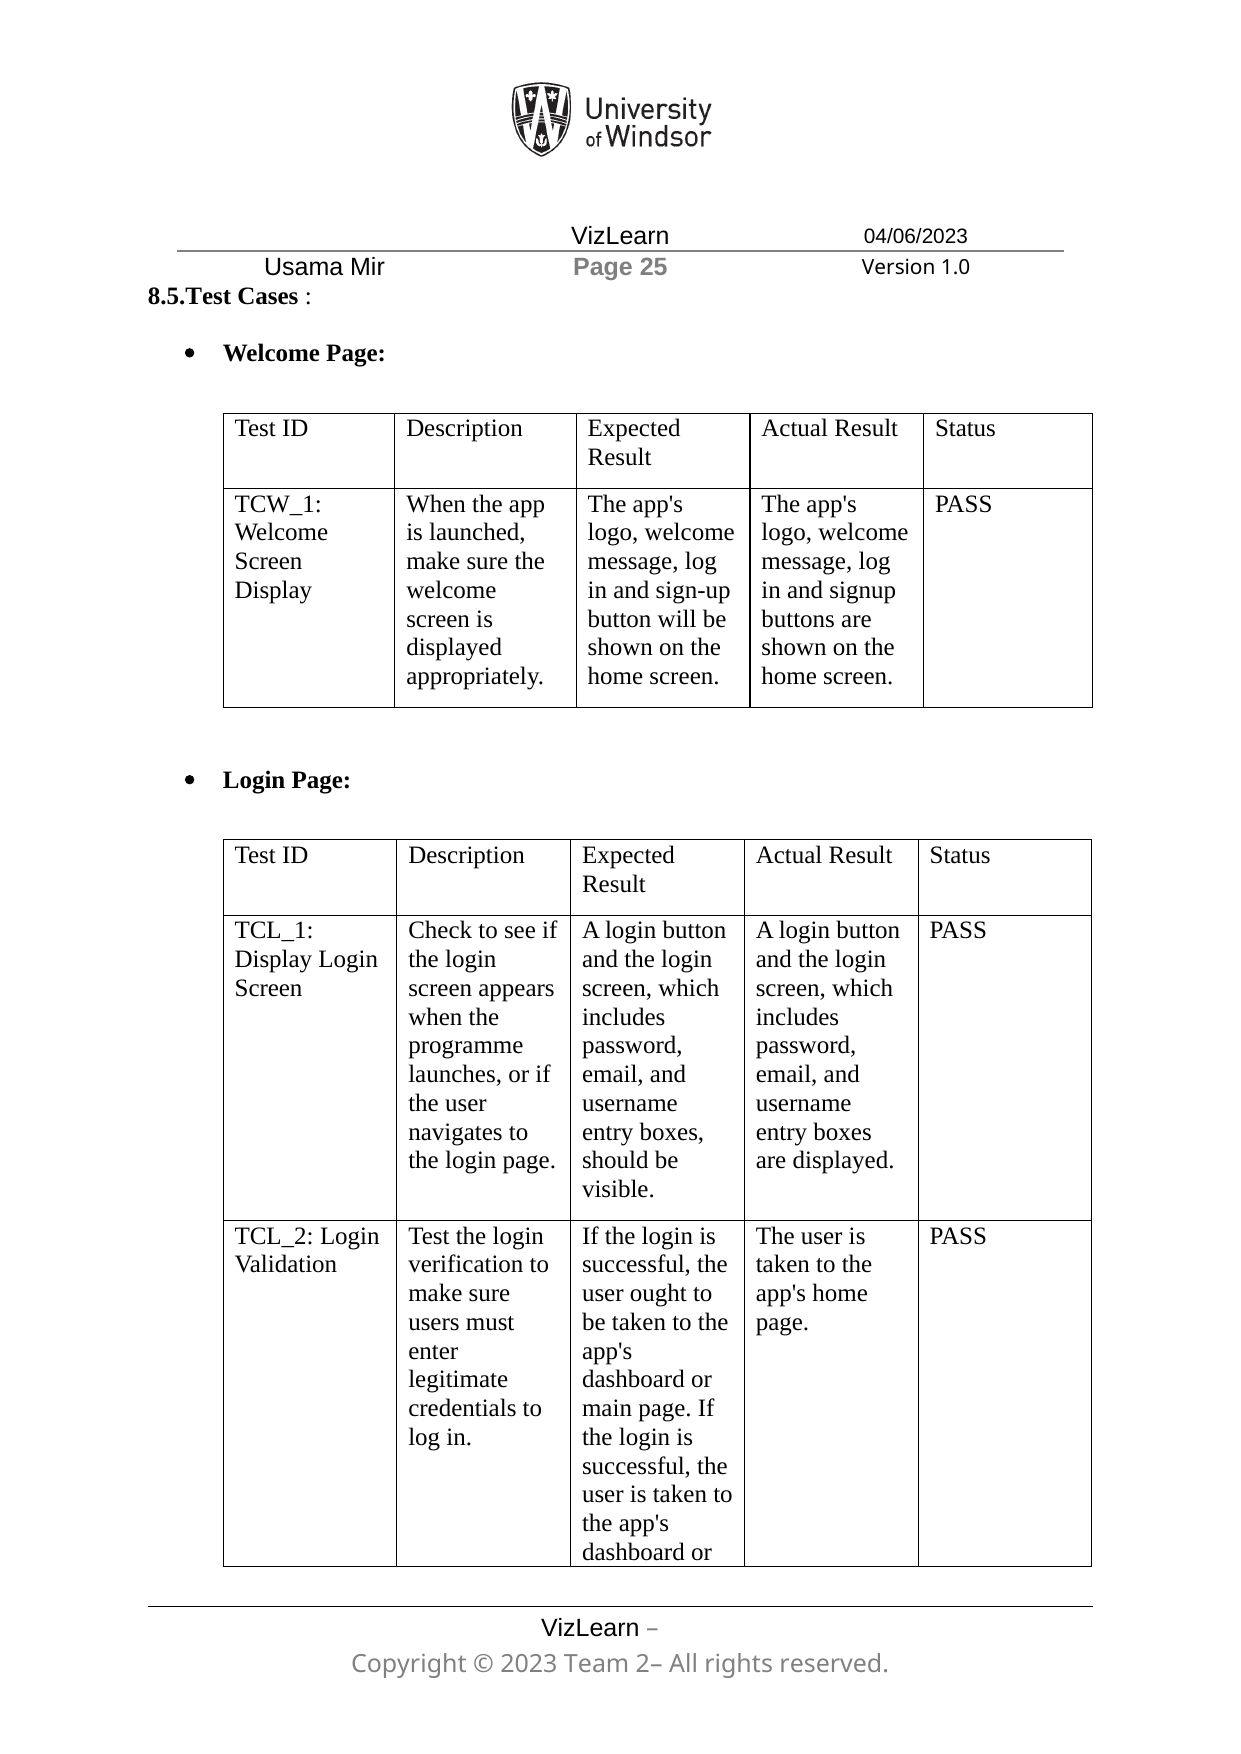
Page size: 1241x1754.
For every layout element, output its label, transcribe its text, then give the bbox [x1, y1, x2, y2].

table_header Description [397, 840, 570, 914]
table_cell PASS [919, 916, 1091, 1220]
table_cell Check to see if the login screen appears when the programme launches, or if the user navigates to the login page. [397, 916, 570, 1220]
picture [492, 73, 731, 165]
table_cell A login button and the login screen, which includes password, email, and username entry boxes, should be visible. [571, 916, 744, 1220]
table_cell When the app is launched, make sure the welcome screen is displayed appropriately. [395, 489, 576, 707]
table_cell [745, 1221, 918, 1566]
list Login Page: [185, 765, 1093, 794]
text 8.5.Test Cases : [148, 148, 1093, 309]
table_cell A login button and the login screen, which includes password, email, and username entry boxes are displayed. [745, 916, 918, 1220]
table_header Test ID [224, 414, 394, 488]
table_cell PASS [924, 489, 1092, 707]
table_cell The app's logo, welcome message, log in and signup buttons are shown on the home screen. [751, 489, 923, 707]
table_cell TCL_1: Display Login Screen [224, 916, 396, 1220]
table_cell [224, 1221, 396, 1566]
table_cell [571, 1221, 744, 1566]
table_cell TCW_1: Welcome Screen Display [224, 489, 394, 707]
table_header Description [395, 414, 576, 488]
table_cell The app's logo, welcome message, log in and sign-up button will be shown on the home screen. [577, 489, 749, 707]
table_cell PASS [919, 1221, 1091, 1566]
list Welcome Page: [185, 338, 1093, 367]
table_header Test ID [224, 840, 396, 914]
table_header Expected Result [571, 840, 744, 914]
table_header Actual Result [751, 414, 923, 488]
table_header Status [919, 840, 1091, 914]
table_header Expected Result [577, 414, 749, 488]
table_header Actual Result [745, 840, 918, 914]
table_header Status [924, 414, 1092, 488]
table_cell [397, 1221, 570, 1566]
